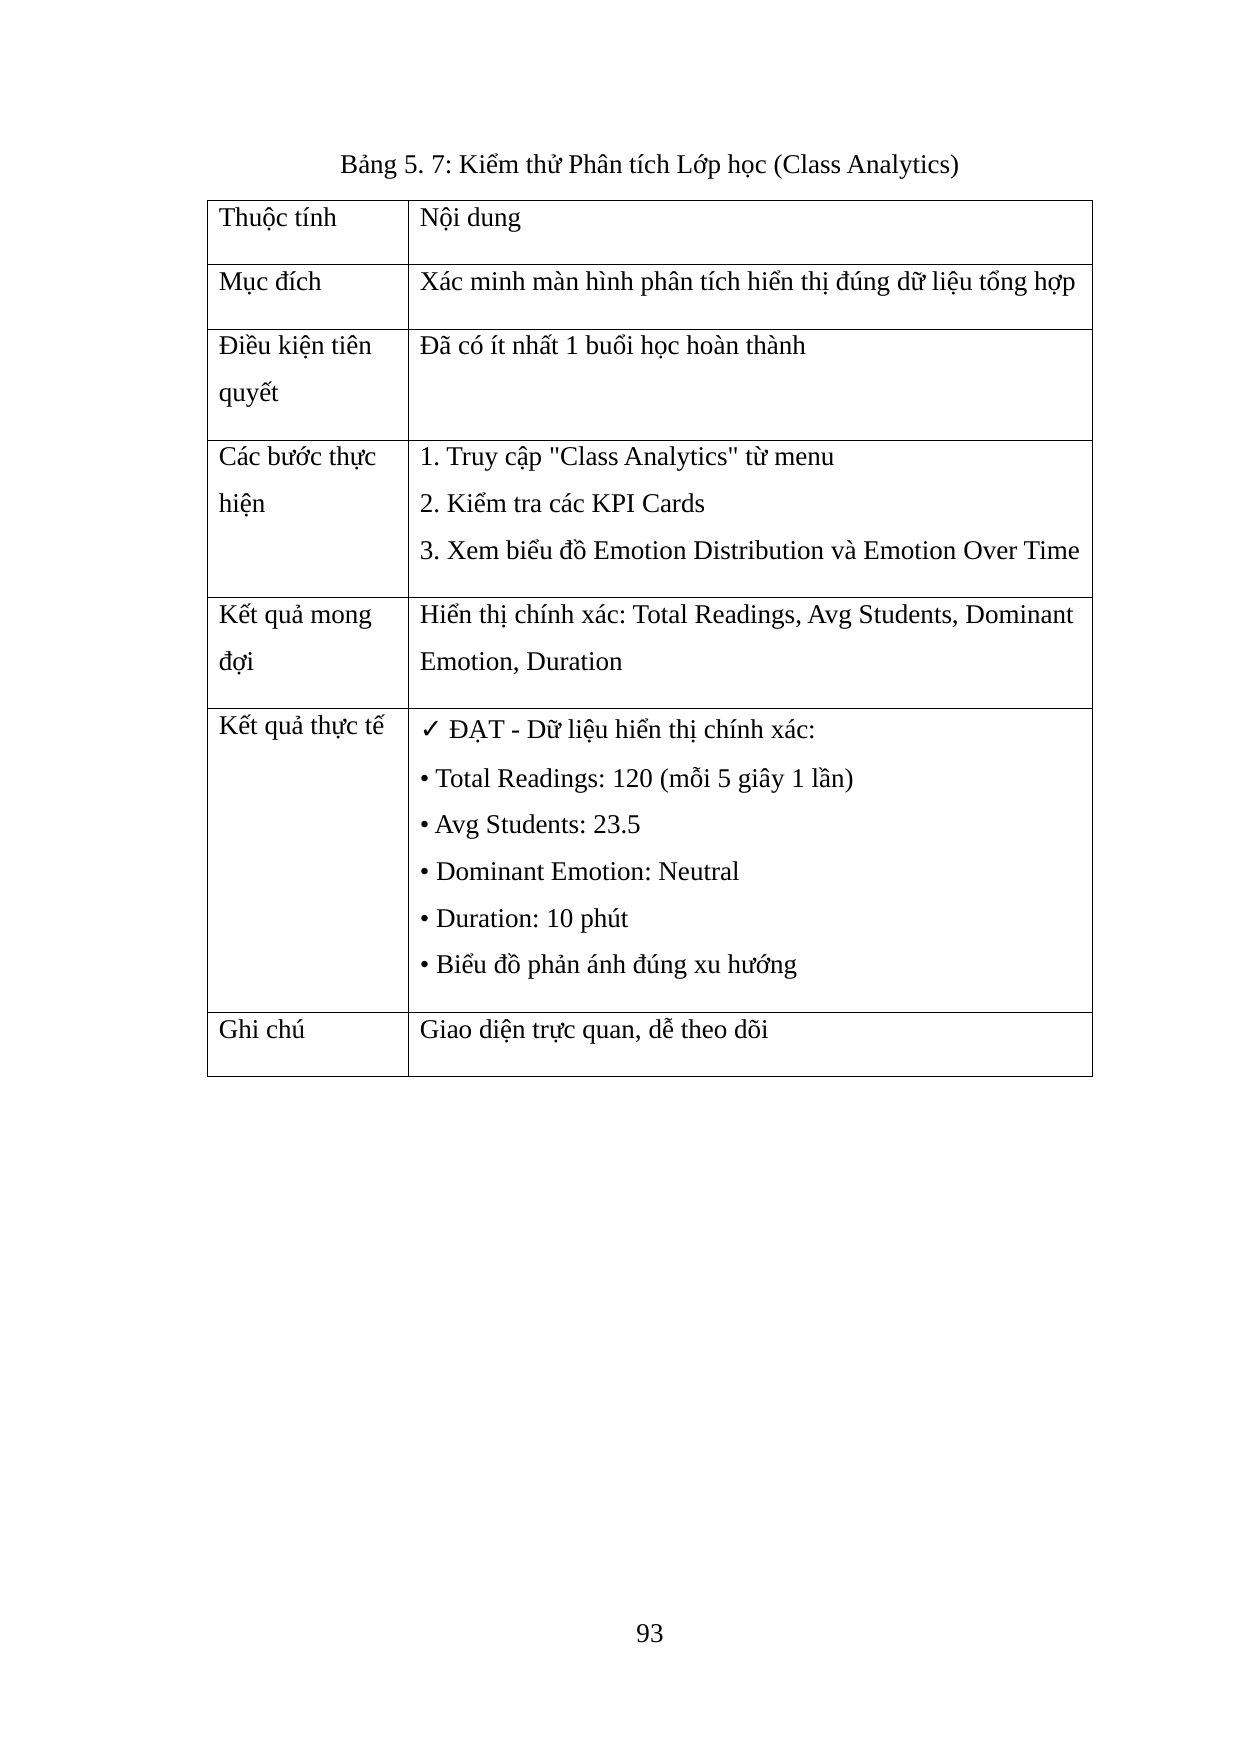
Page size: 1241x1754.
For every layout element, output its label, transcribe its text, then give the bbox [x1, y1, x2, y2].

table_header Thuộc tính [208, 201, 408, 264]
table_cell Mục đích [208, 265, 408, 328]
table_cell Xác minh màn hình phân tích hiển thị đúng dữ liệu tổng hợp [409, 265, 1092, 328]
table_cell Điều kiện tiên quyết [208, 330, 408, 439]
table_cell 1. Truy cập "Class Analytics" từ menu 2. Kiểm tra các KPI Cards 3. Xem biểu đồ Emotion Distribution và Emotion Over Time [409, 441, 1092, 597]
table_header Nội dung [409, 201, 1092, 264]
table_cell Kết quả mong đợi [208, 598, 408, 708]
table_cell Các bước thực hiện [208, 441, 408, 597]
table_cell Giao diện trực quan, dễ theo dõi [409, 1013, 1092, 1076]
table_cell ✓ ĐẠT - Dữ liệu hiển thị chính xác: • Total Readings: 120 (mỗi 5 giây 1 lần) • Avg Students: 23.5 • Dominant Emotion: Neutral • Duration: 10 phút • Biểu đồ phản ánh đúng xu hướng [409, 709, 1092, 1012]
table_cell Kết quả thực tế [208, 709, 408, 1012]
table_cell Ghi chú [208, 1013, 408, 1076]
text Bảng 5. 7: Kiểm thử Phân tích Lớp học (Class Analytics) [207, 148, 1092, 179]
table_cell Hiển thị chính xác: Total Readings, Avg Students, Dominant Emotion, Duration [409, 598, 1092, 708]
table_cell Đã có ít nhất 1 buổi học hoàn thành [409, 330, 1092, 439]
